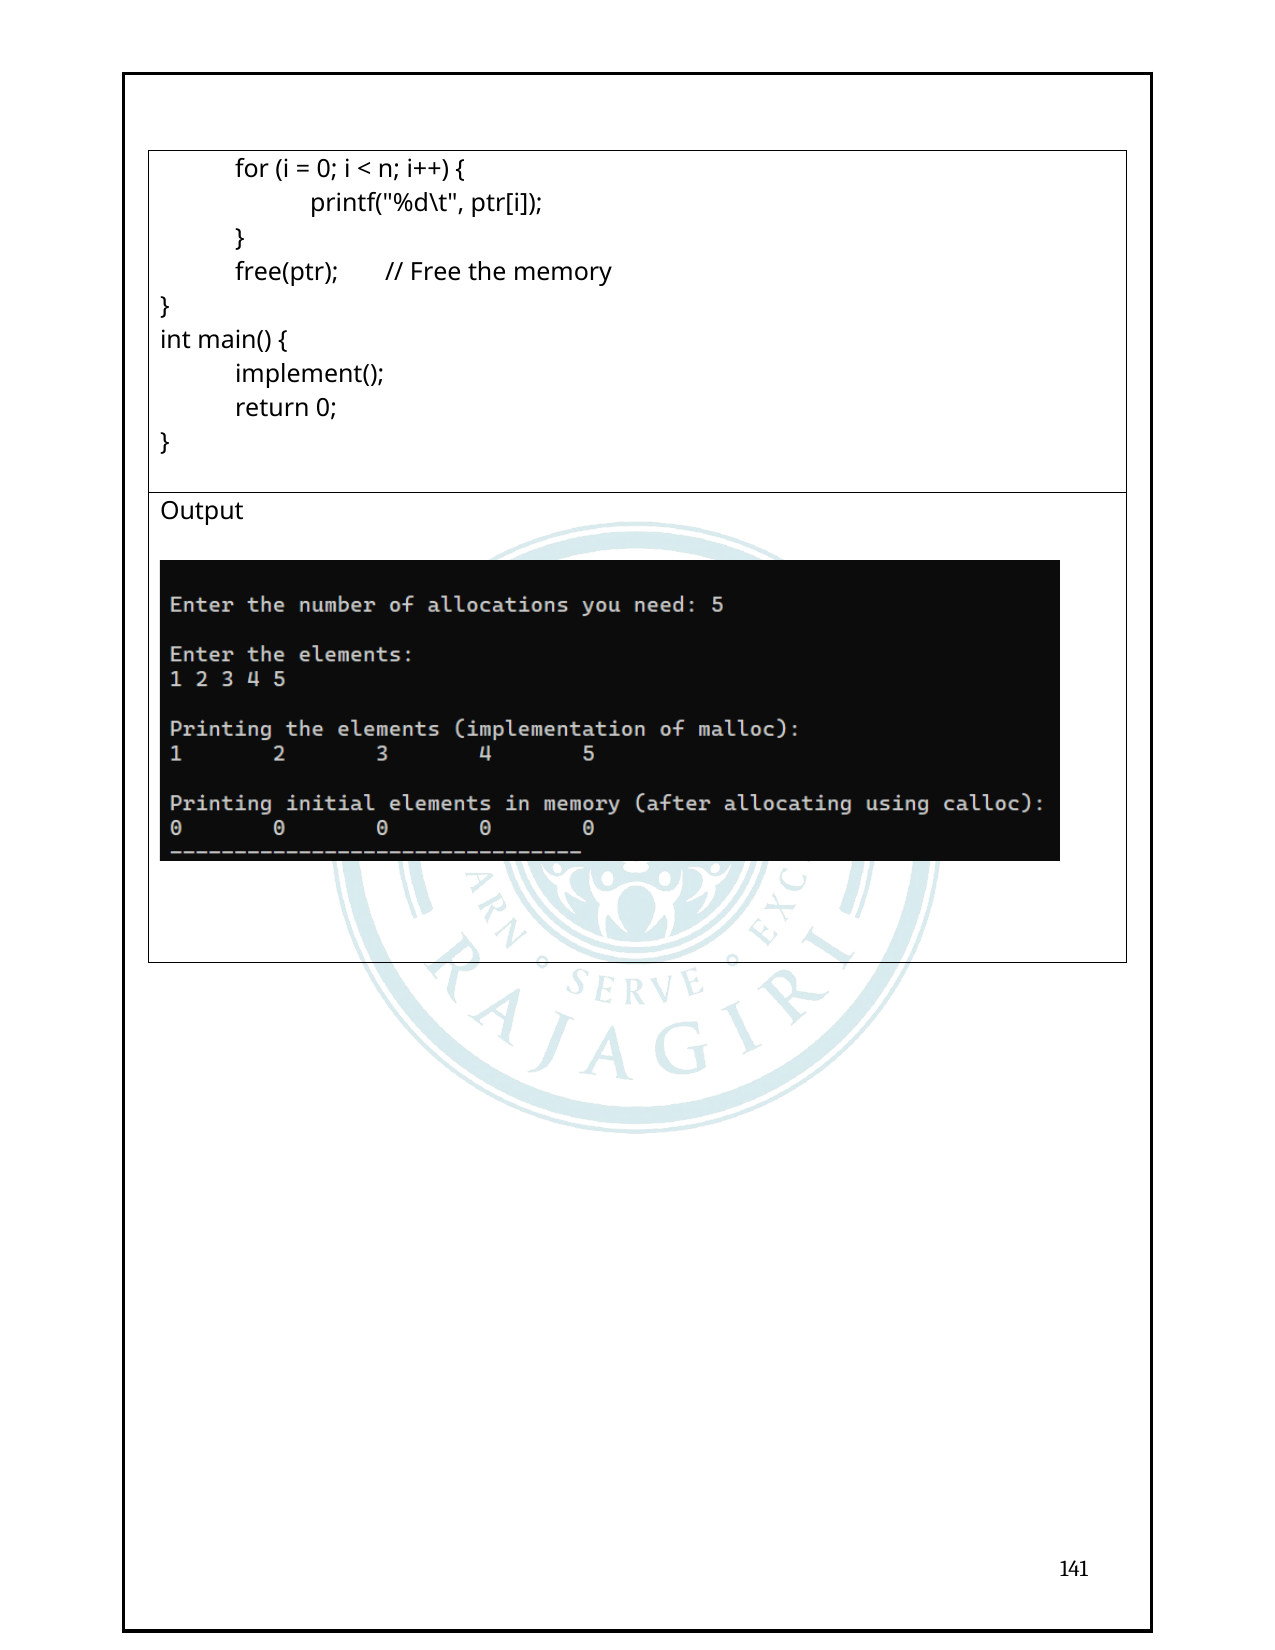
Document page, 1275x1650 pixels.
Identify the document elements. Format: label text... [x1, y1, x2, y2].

picture [159, 560, 1060, 861]
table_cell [149, 151, 1126, 492]
table_cell Output [149, 493, 1126, 962]
